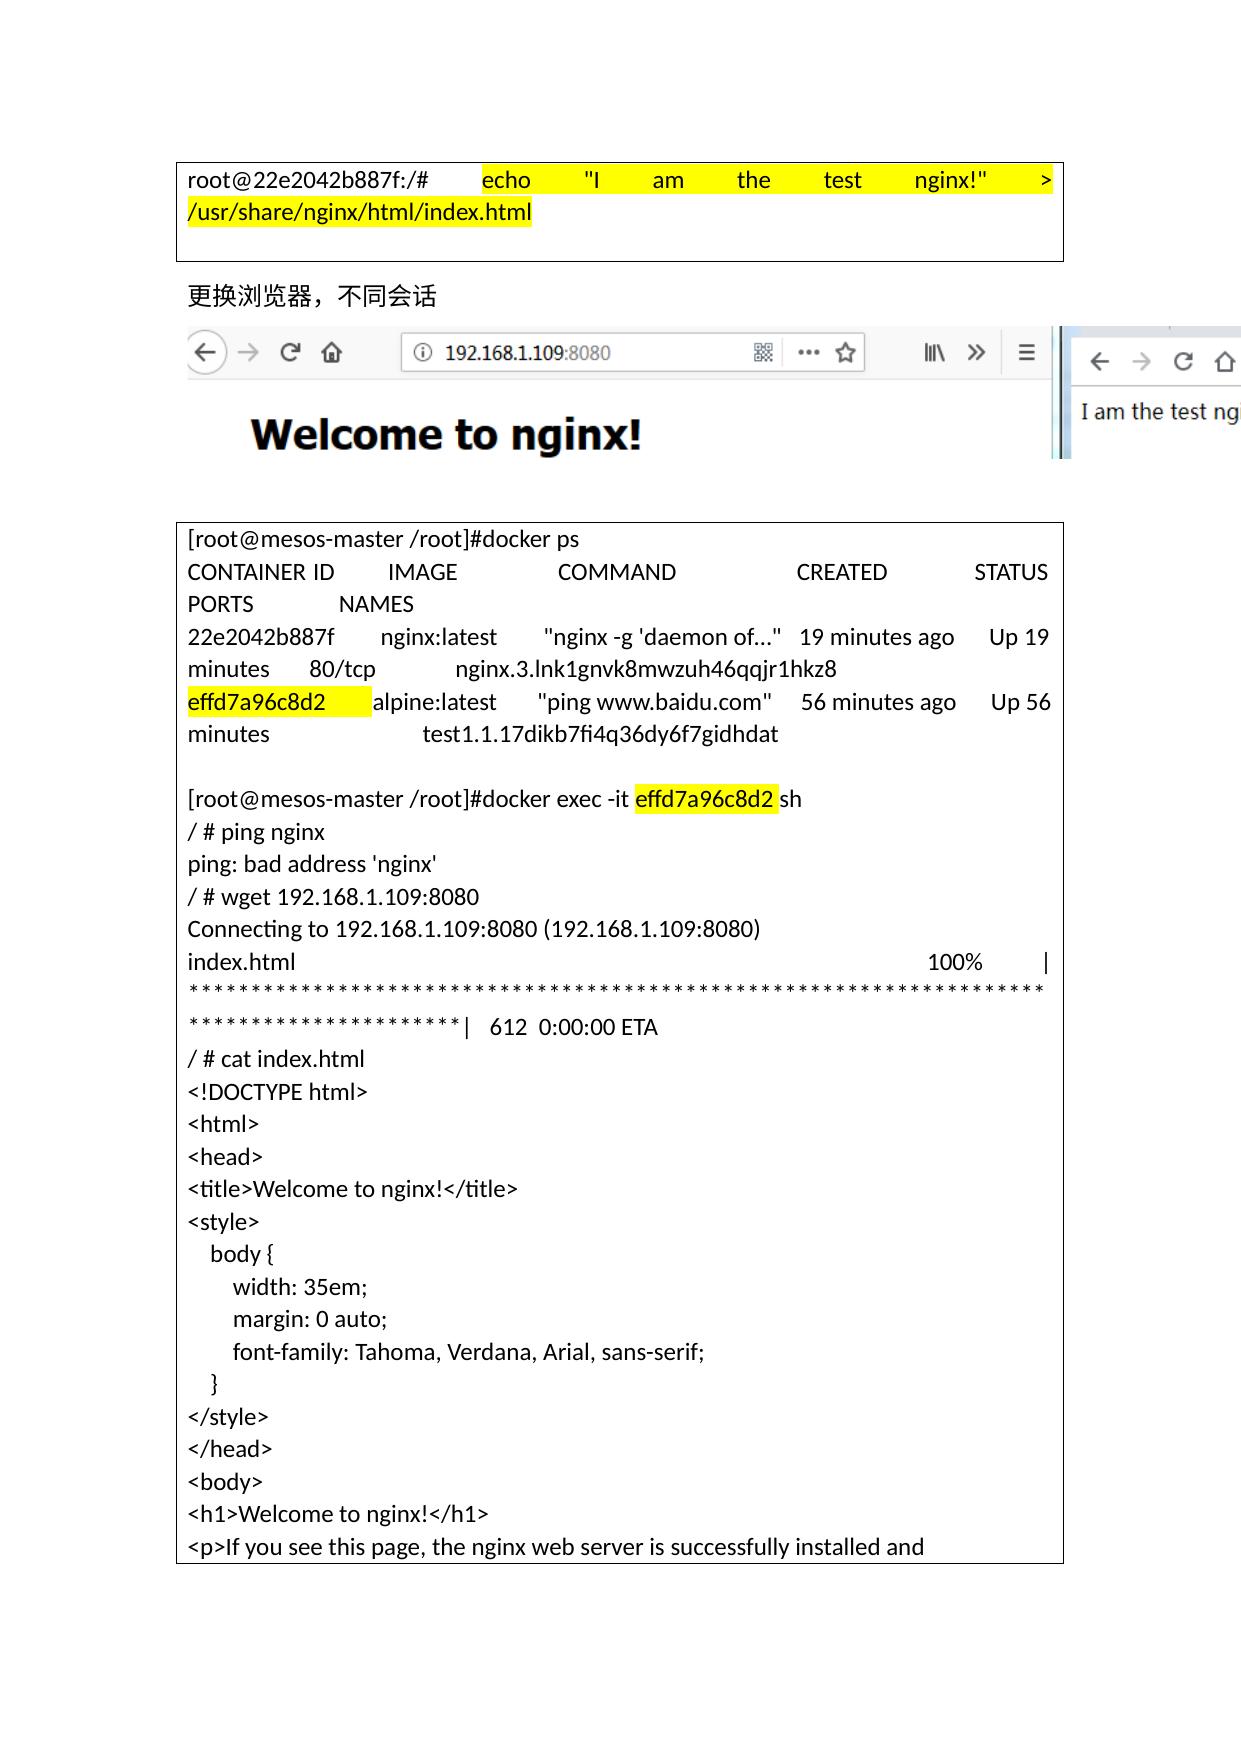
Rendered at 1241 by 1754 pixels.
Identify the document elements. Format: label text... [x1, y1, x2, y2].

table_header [177, 163, 1063, 261]
picture [187, 326, 1241, 459]
text 更换浏览器，不同会话 [187, 262, 1053, 326]
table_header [177, 523, 1063, 1563]
